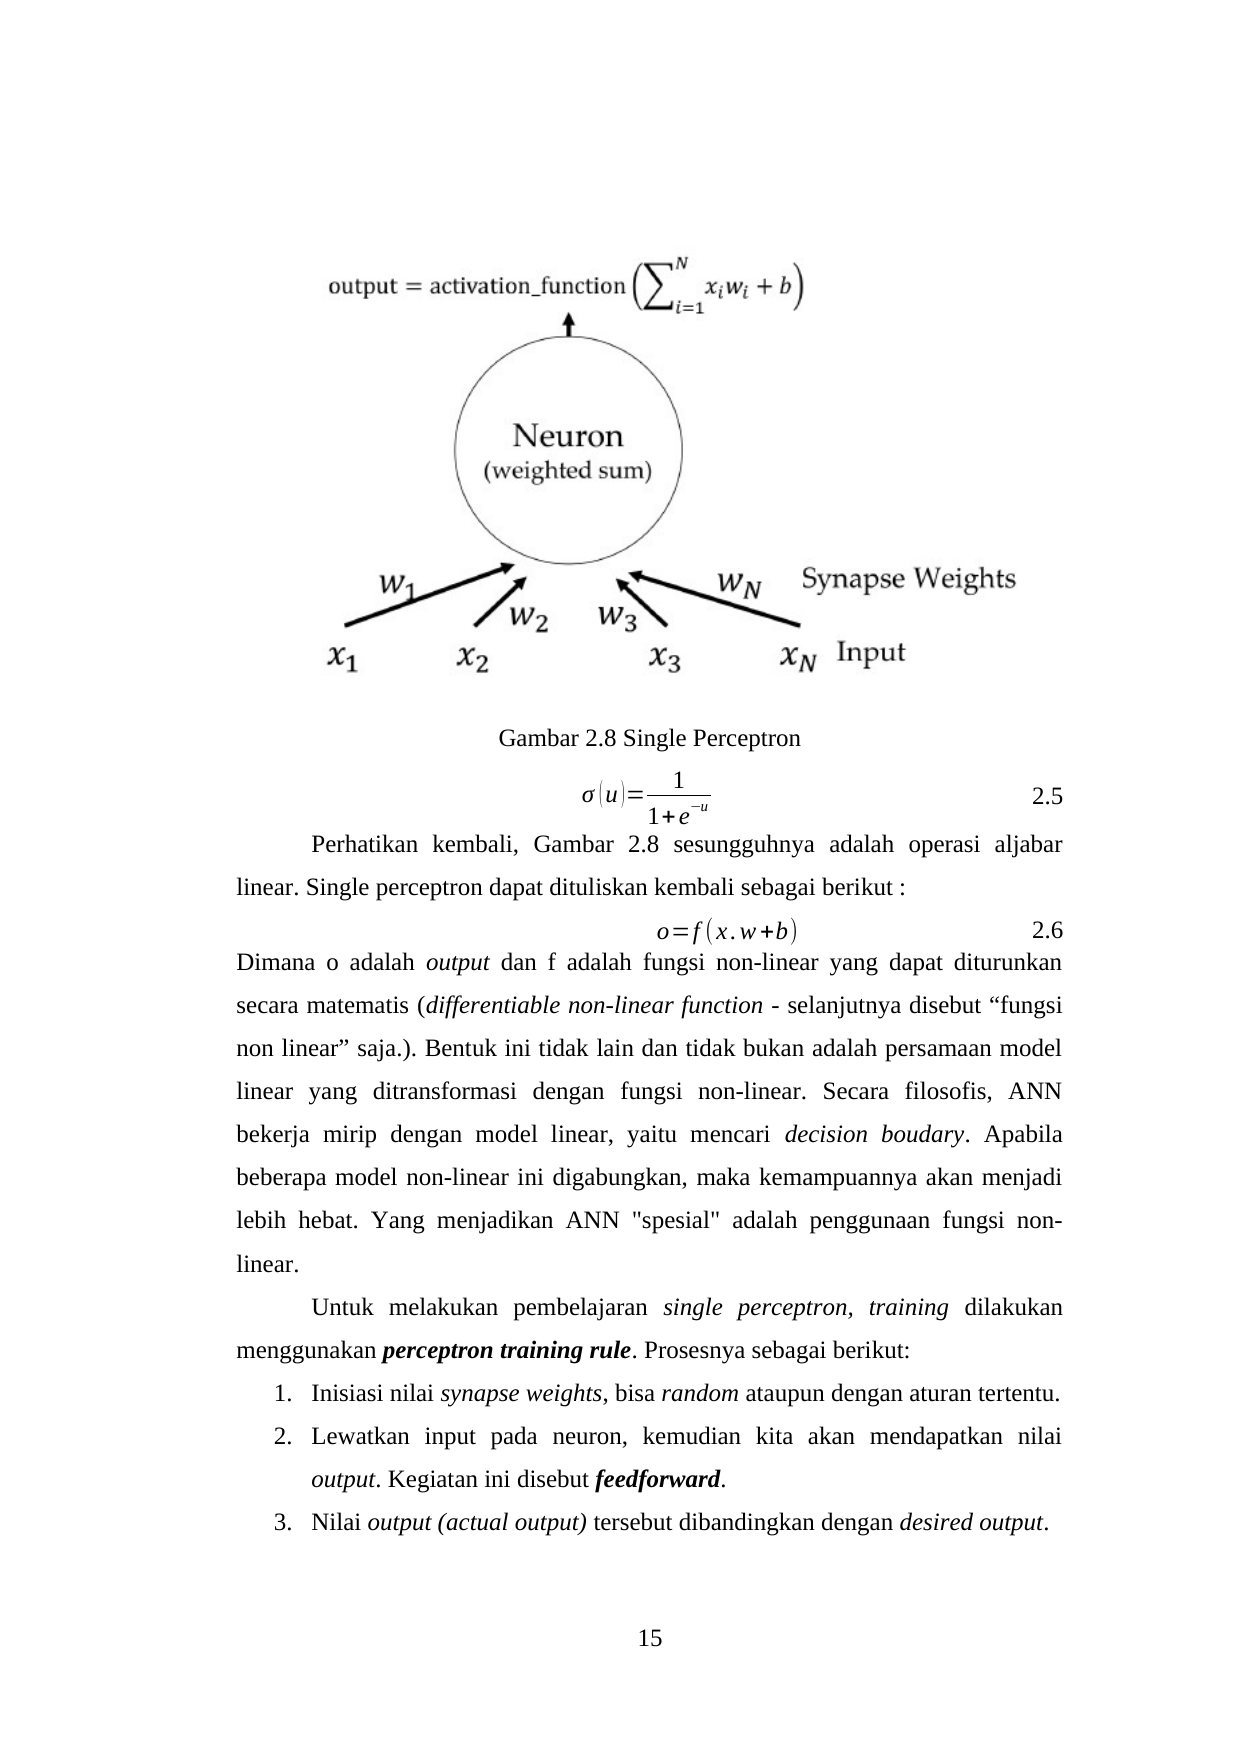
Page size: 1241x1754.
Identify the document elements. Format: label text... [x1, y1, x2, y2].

text Gambar 2.8 Single Perceptron [236, 723, 1063, 752]
text Dimana o adalah output dan f adalah fungsi non-linear yang dapat diturunkan secara matematis (differentiable non-linear function - selanjutnya disebut “fungsi non linear” saja.). Bentuk ini tidak lain dan tidak bukan adalah persamaan model linear yang ditransformasi dengan fungsi non-linear. Secara filosofis, ANN bekerja mirip dengan model linear, yaitu mencari decision boudary. Apabila beberapa model non-linear ini digabungkan, maka kemampuannya akan menjadi lebih hebat. Yang menjadikan ANN "spesial" adalah penggunaan fungsi non-linear. [236, 947, 1063, 1277]
picture [236, 236, 1063, 709]
list Lewatkan input pada neuron, kemudian kita akan mendapatkan nilai output. Kegiatan ini disebut feedforward. [274, 1421, 1063, 1493]
text Untuk melakukan pembelajaran single perceptron, training dilakukan menggunakan perceptron training rule. Prosesnya sebagai berikut: [236, 1292, 1063, 1364]
list Inisiasi nilai synapse weights, bisa random ataupun dengan aturan tertentu. [274, 1378, 1063, 1407]
list Nilai output (actual output) tersebut dibandingkan dengan desired output. [274, 1507, 1063, 1536]
text Perhatikan kembali, Gambar 2.6 sesungguhnya adalah operasi aljabar linear. Single perceptron dapat dituliskan kembali sebagai berikut : [236, 829, 1063, 901]
